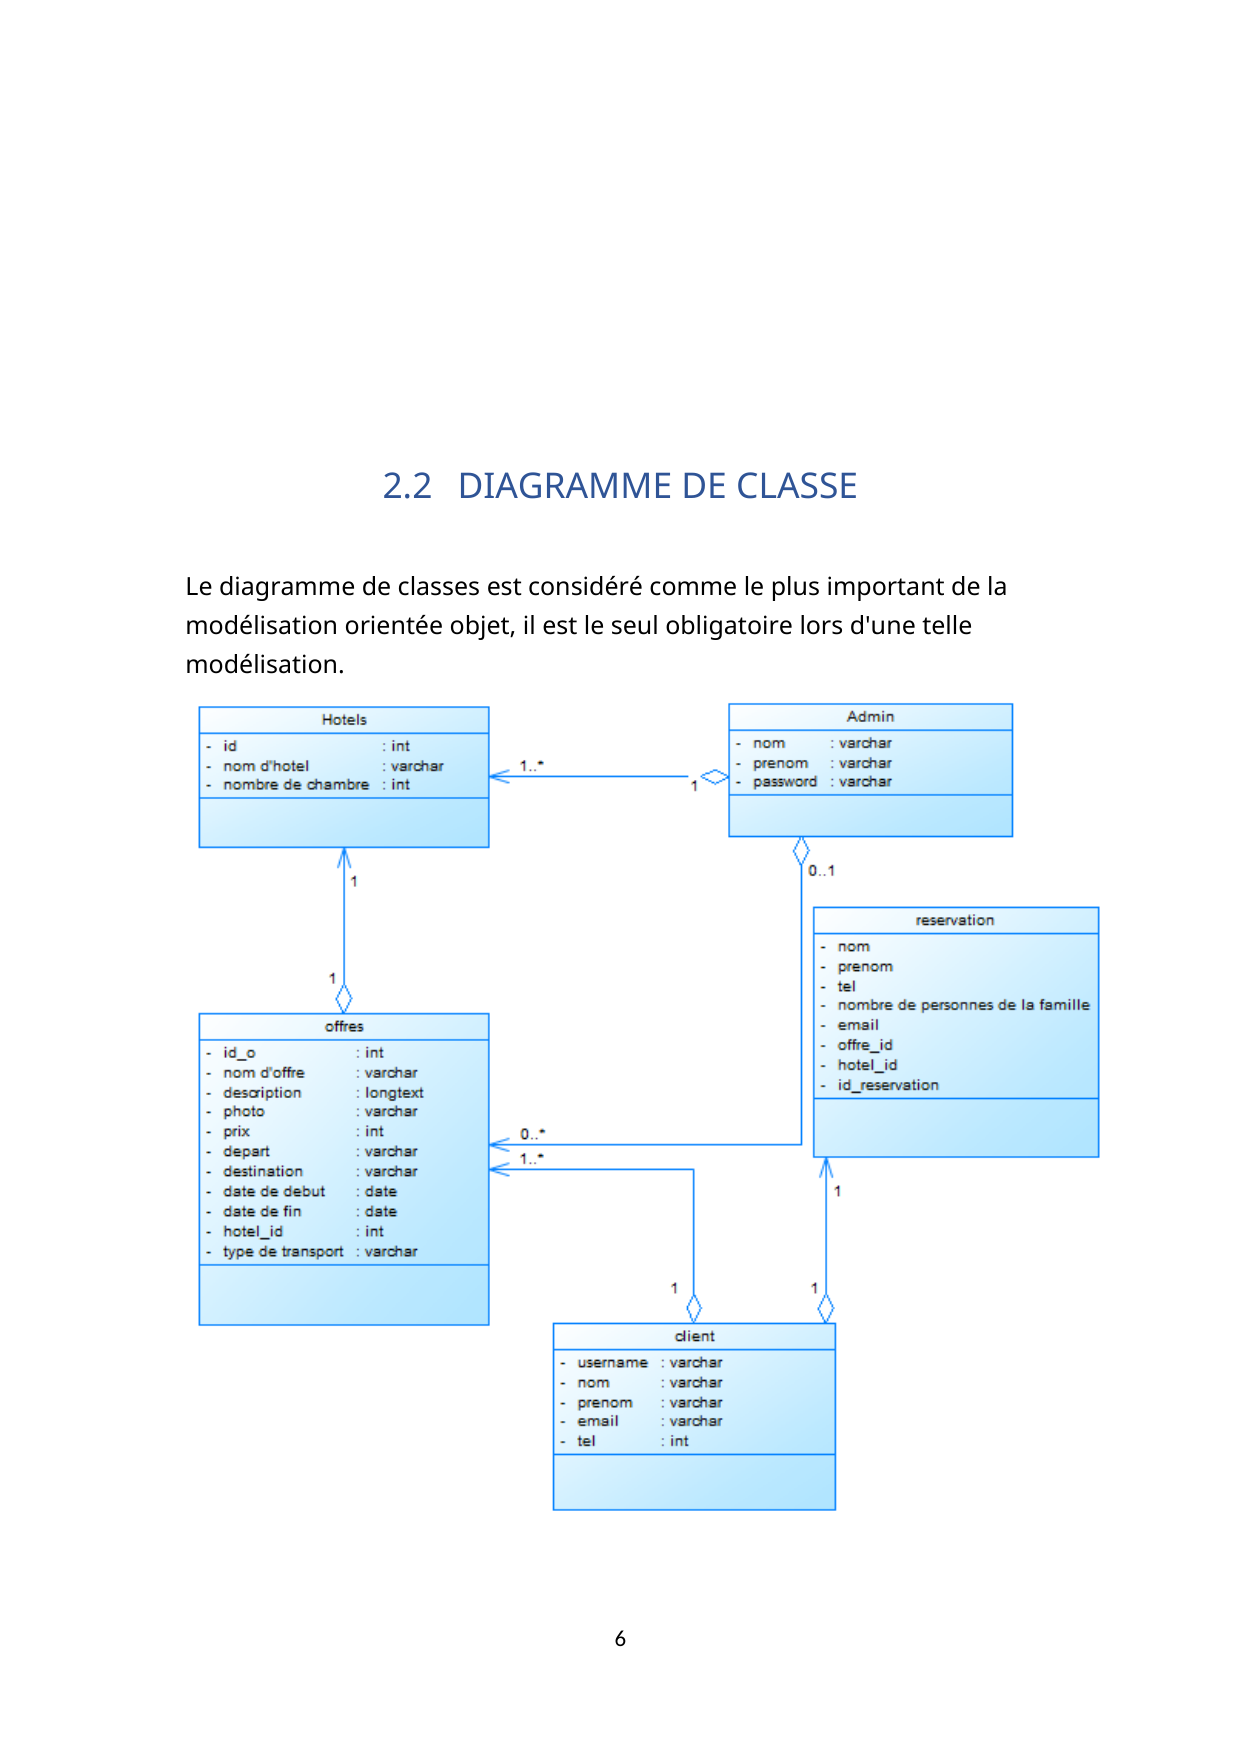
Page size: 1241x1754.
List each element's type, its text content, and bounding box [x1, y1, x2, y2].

text Le diagramme de classes est considéré comme le plus important de la modélisation orientée objet, il est le seul obligatoire lors d'une telle modélisation. [185, 569, 1093, 685]
picture [185, 685, 1129, 1531]
subtitle DIAGRAMME DE CLASSE [148, 460, 1093, 508]
